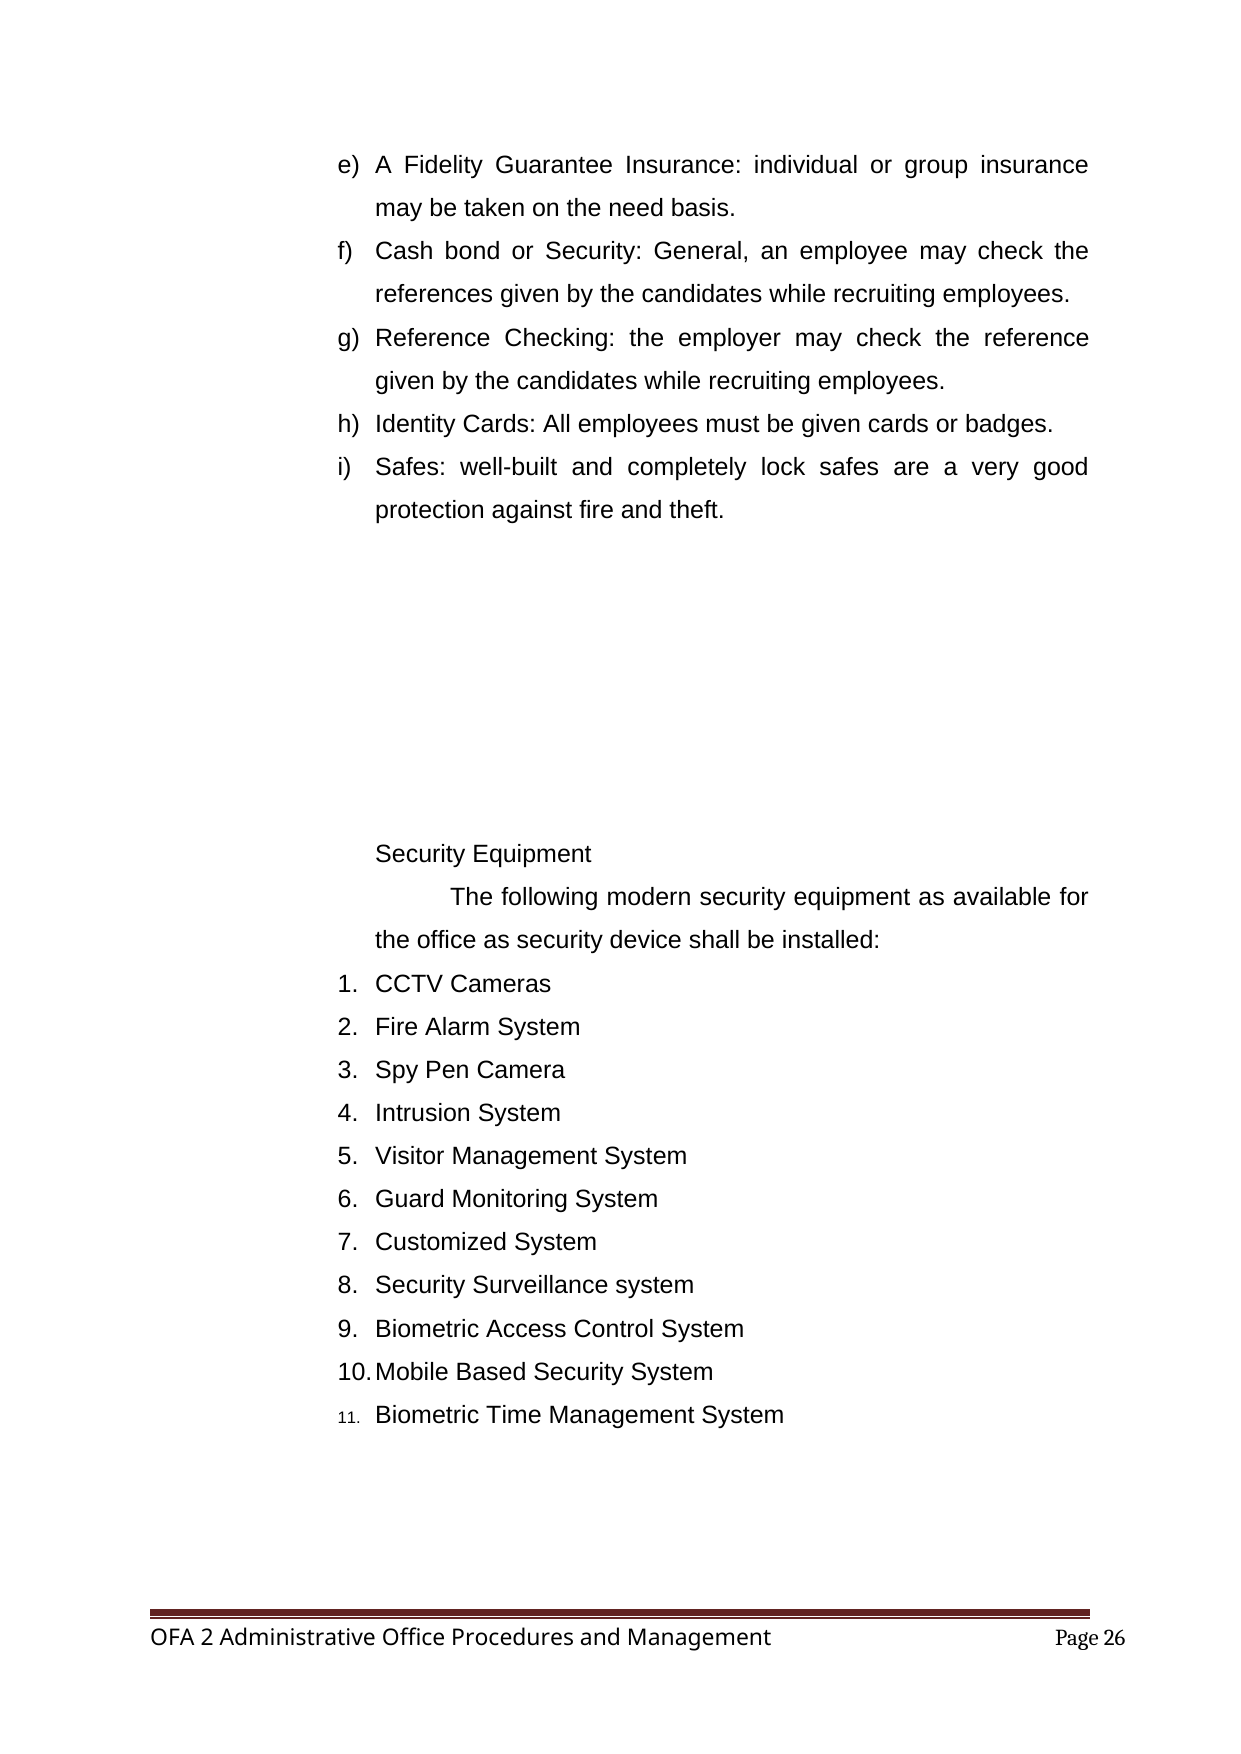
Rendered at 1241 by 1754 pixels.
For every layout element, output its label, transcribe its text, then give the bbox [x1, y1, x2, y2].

list Mobile Based Security System [337, 1357, 1090, 1386]
list Intrusion System [337, 1098, 1090, 1127]
list Visitor Management System [337, 1141, 1090, 1170]
list A Fidelity Guarantee Insurance: individual or group insurance may be taken on the need basis. [337, 150, 1090, 222]
list Spy Pen Camera [337, 1055, 1090, 1084]
list Safes: well-built and completely lock safes are a very good protection against fire and theft. [337, 452, 1090, 524]
list Cash bond or Security: General, an employee may check the references given by the candidates while recruiting employees. [337, 236, 1090, 308]
text The following modern security equipment as available for the office as security device shall be installed: [375, 882, 1090, 954]
list Reference Checking: the employer may check the reference given by the candidates while recruiting employees. [337, 322, 1090, 394]
list Biometric Time Management System [337, 1400, 1090, 1429]
list Fire Alarm System [337, 1012, 1090, 1041]
list Security Surveillance system [337, 1271, 1090, 1299]
list Identity Cards: All employees must be given cards or badges. [337, 409, 1090, 437]
list CCTV Cameras [337, 969, 1090, 997]
text Security Equipment [375, 839, 1090, 868]
list Guard Monitoring System [337, 1184, 1090, 1213]
list Biometric Access Control System [337, 1314, 1090, 1342]
list Customized System [337, 1227, 1090, 1256]
